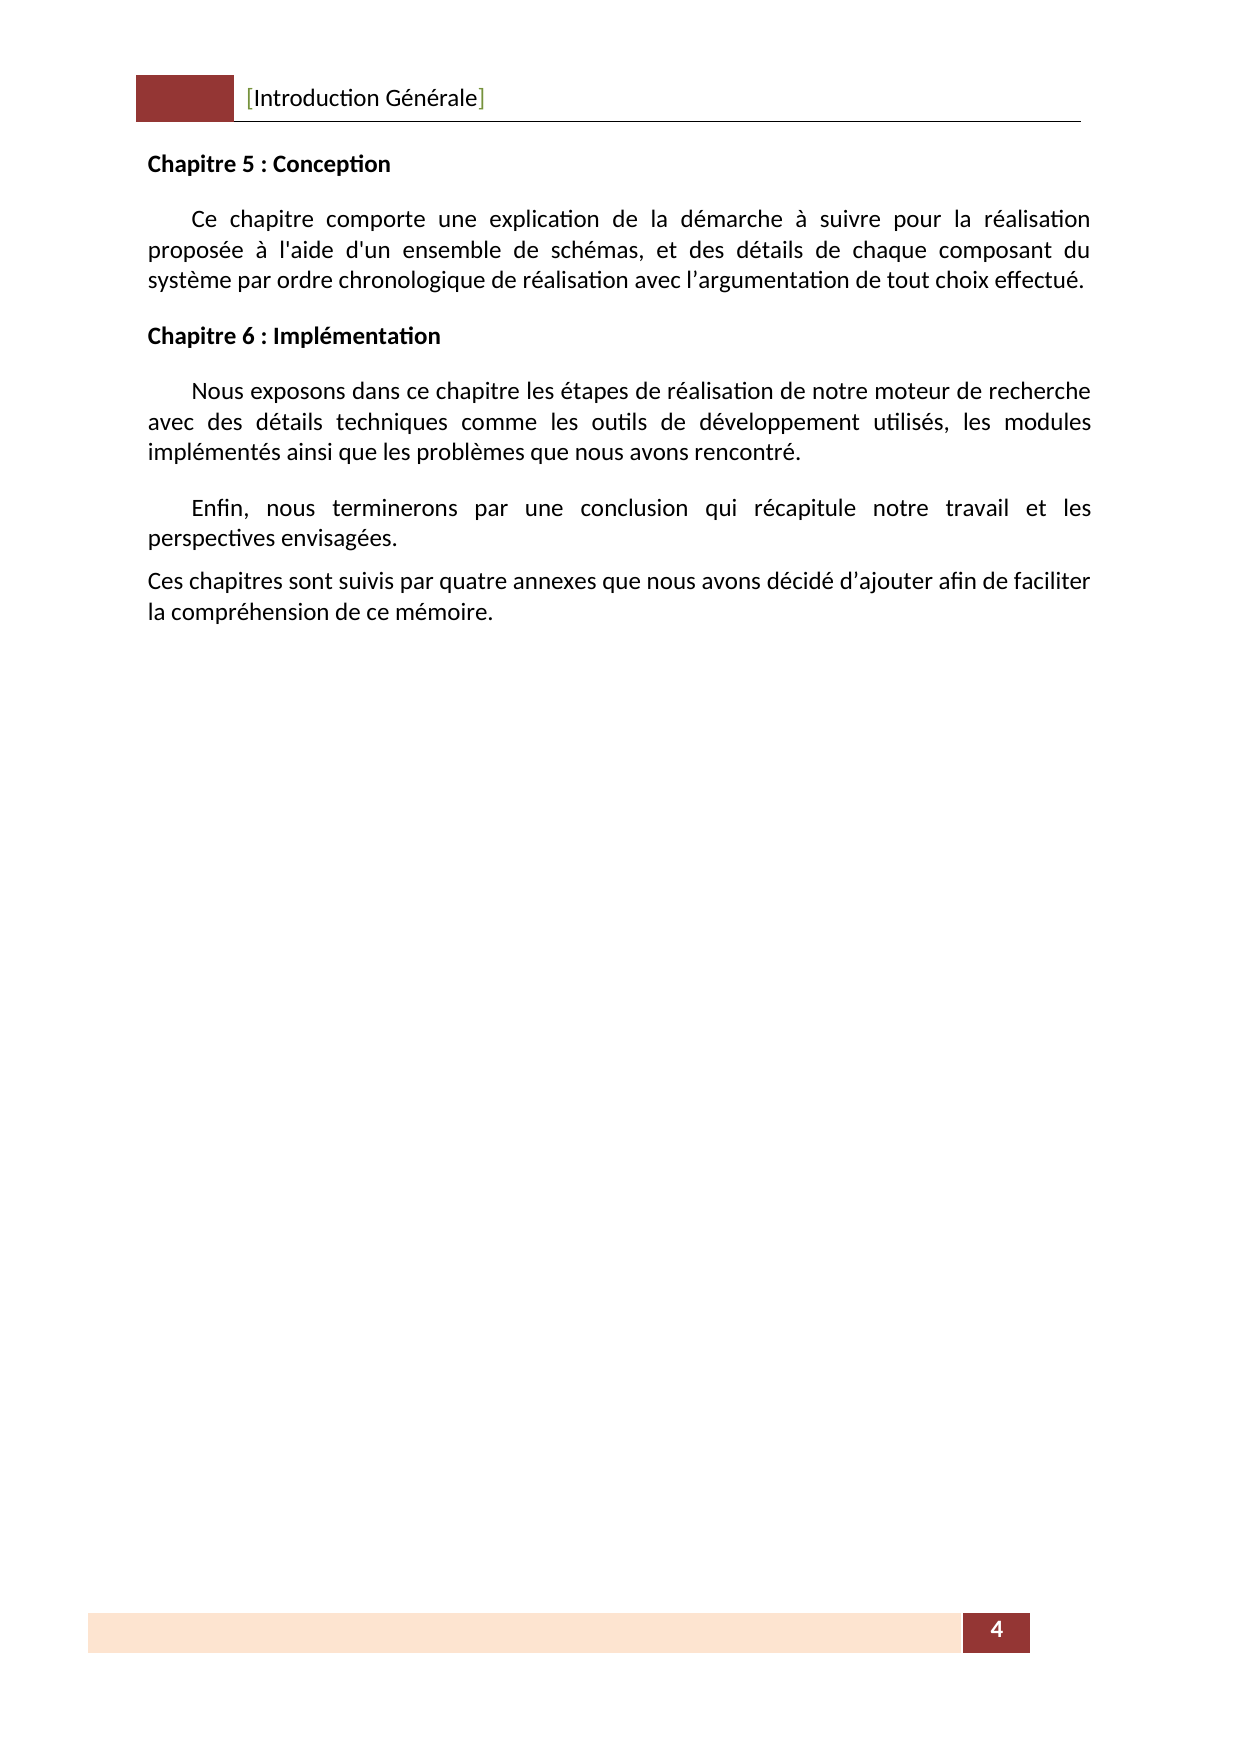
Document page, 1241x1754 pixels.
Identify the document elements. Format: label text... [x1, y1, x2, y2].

text Chapitre 5 : Conception [148, 148, 1092, 178]
text Enfin, nous terminerons par une conclusion qui récapitule notre travail et les perspectives envisagées. [148, 492, 1092, 553]
text Ce chapitre comporte une explication de la démarche à suivre pour la réalisation proposée à l'aide d'un ensemble de schémas, et des détails de chaque composant du système par ordre chronologique de réalisation avec l’argumentation de tout choix effectué. [148, 203, 1092, 295]
text Chapitre 6 : Implémentation [148, 320, 1092, 350]
text Ces chapitres sont suivis par quatre annexes que nous avons décidé d’ajouter afin de faciliter la compréhension de ce mémoire. [148, 565, 1092, 626]
text Nous exposons dans ce chapitre les étapes de réalisation de notre moteur de recherche avec des détails techniques comme les outils de développement utilisés, les modules implémentés ainsi que les problèmes que nous avons rencontré. [148, 375, 1092, 467]
